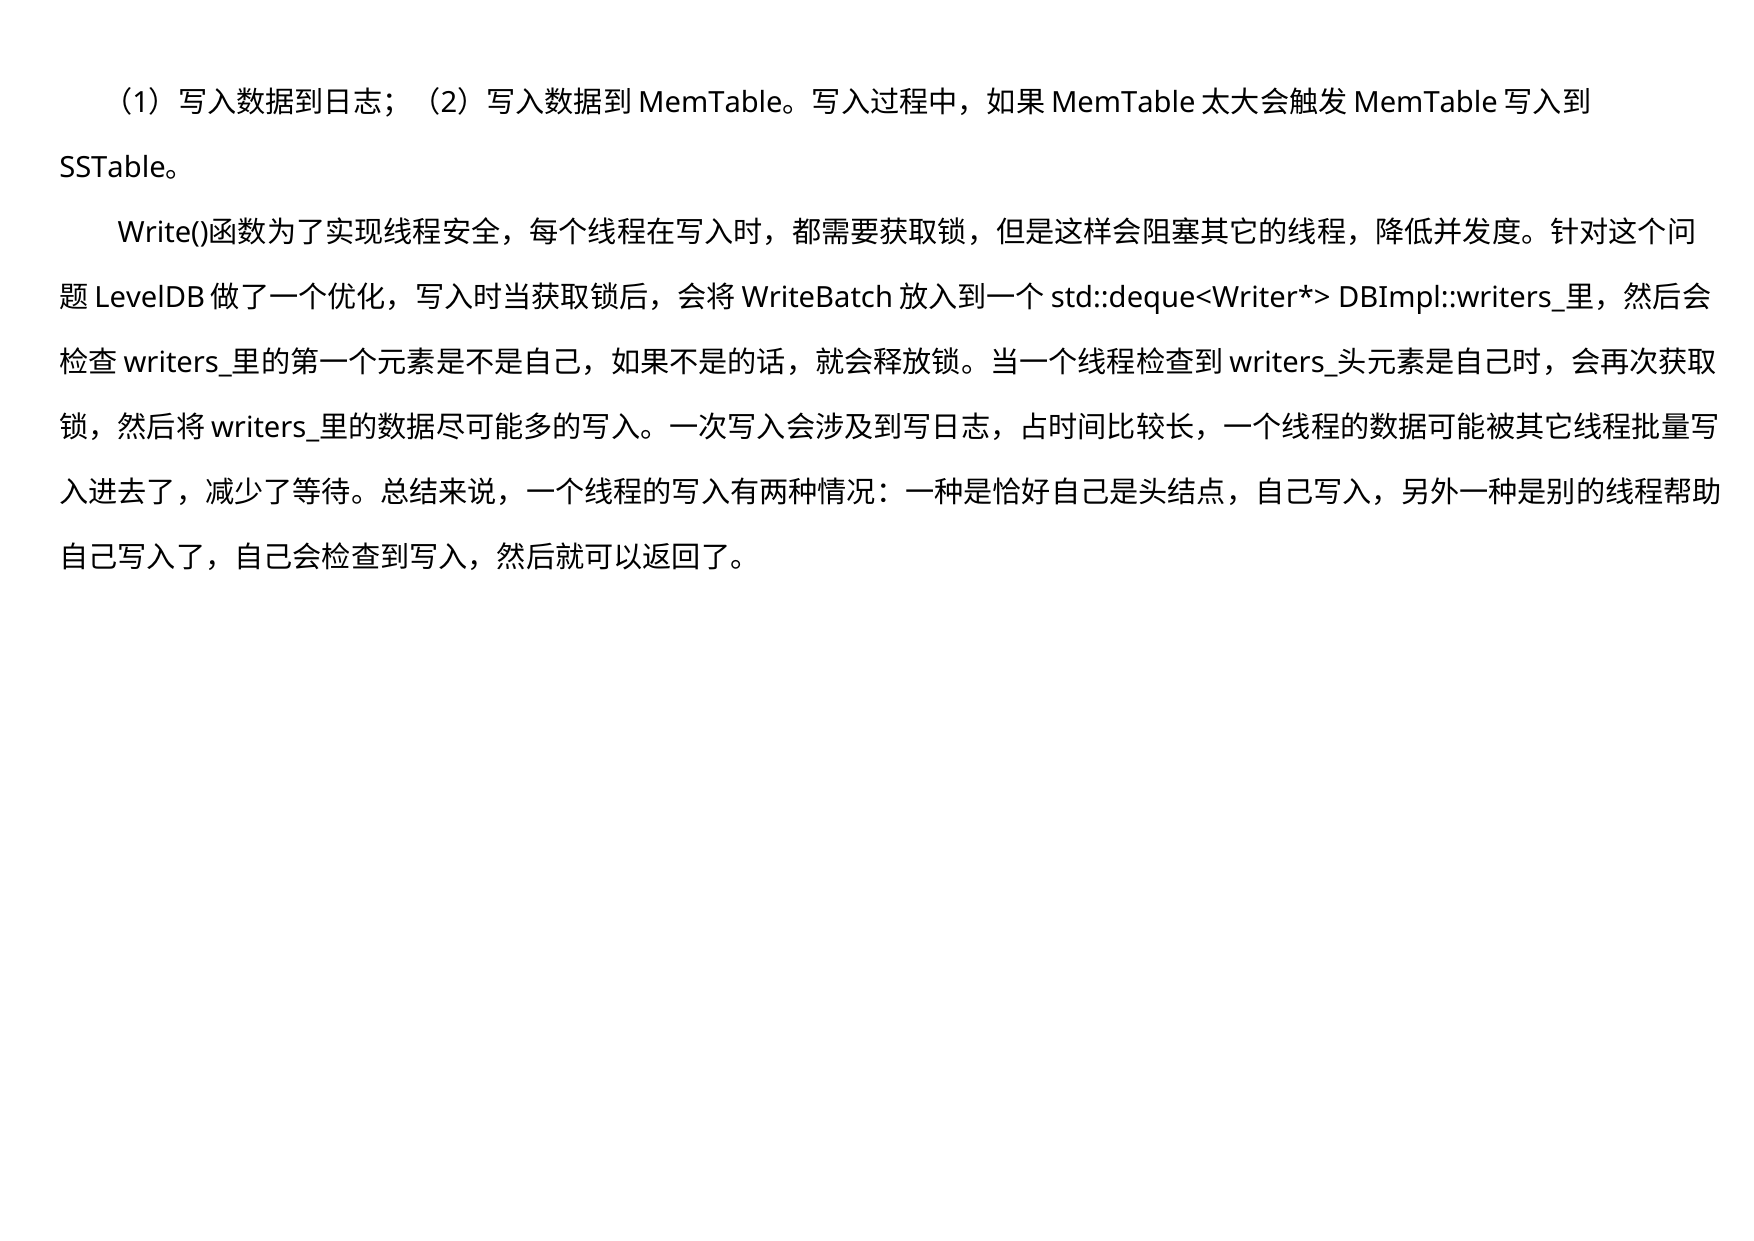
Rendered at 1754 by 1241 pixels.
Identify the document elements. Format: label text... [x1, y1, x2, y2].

text Write()函数为了实现线程安全，每个线程在写入时，都需要获取锁，但是这样会阻塞其它的线程，降低并发度。针对这个问题LevelDB做了一个优化，写入时当获取锁后，会将WriteBatch放入到一个std::deque<Writer*> DBImpl::writers_里，然后会检查writers_里的第一个元素是不是自己，如果不是的话，就会释放锁。当一个线程检查到writers_头元素是自己时，会再次获取锁，然后将writers_里的数据尽可能多的写入。一次写入会涉及到写日志，占时间比较长，一个线程的数据可能被其它线程批量写入进去了，减少了等待。总结来说，一个线程的写入有两种情况：一种是恰好自己是头结点，自己写入，另外一种是别的线程帮助自己写入了，自己会检查到写入，然后就可以返回了。 [59, 198, 1724, 588]
list 写入数据到日志；（2）写入数据到MemTable。写入过程中，如果MemTable太大会触发MemTable写入到SSTable。 [59, 68, 1724, 198]
